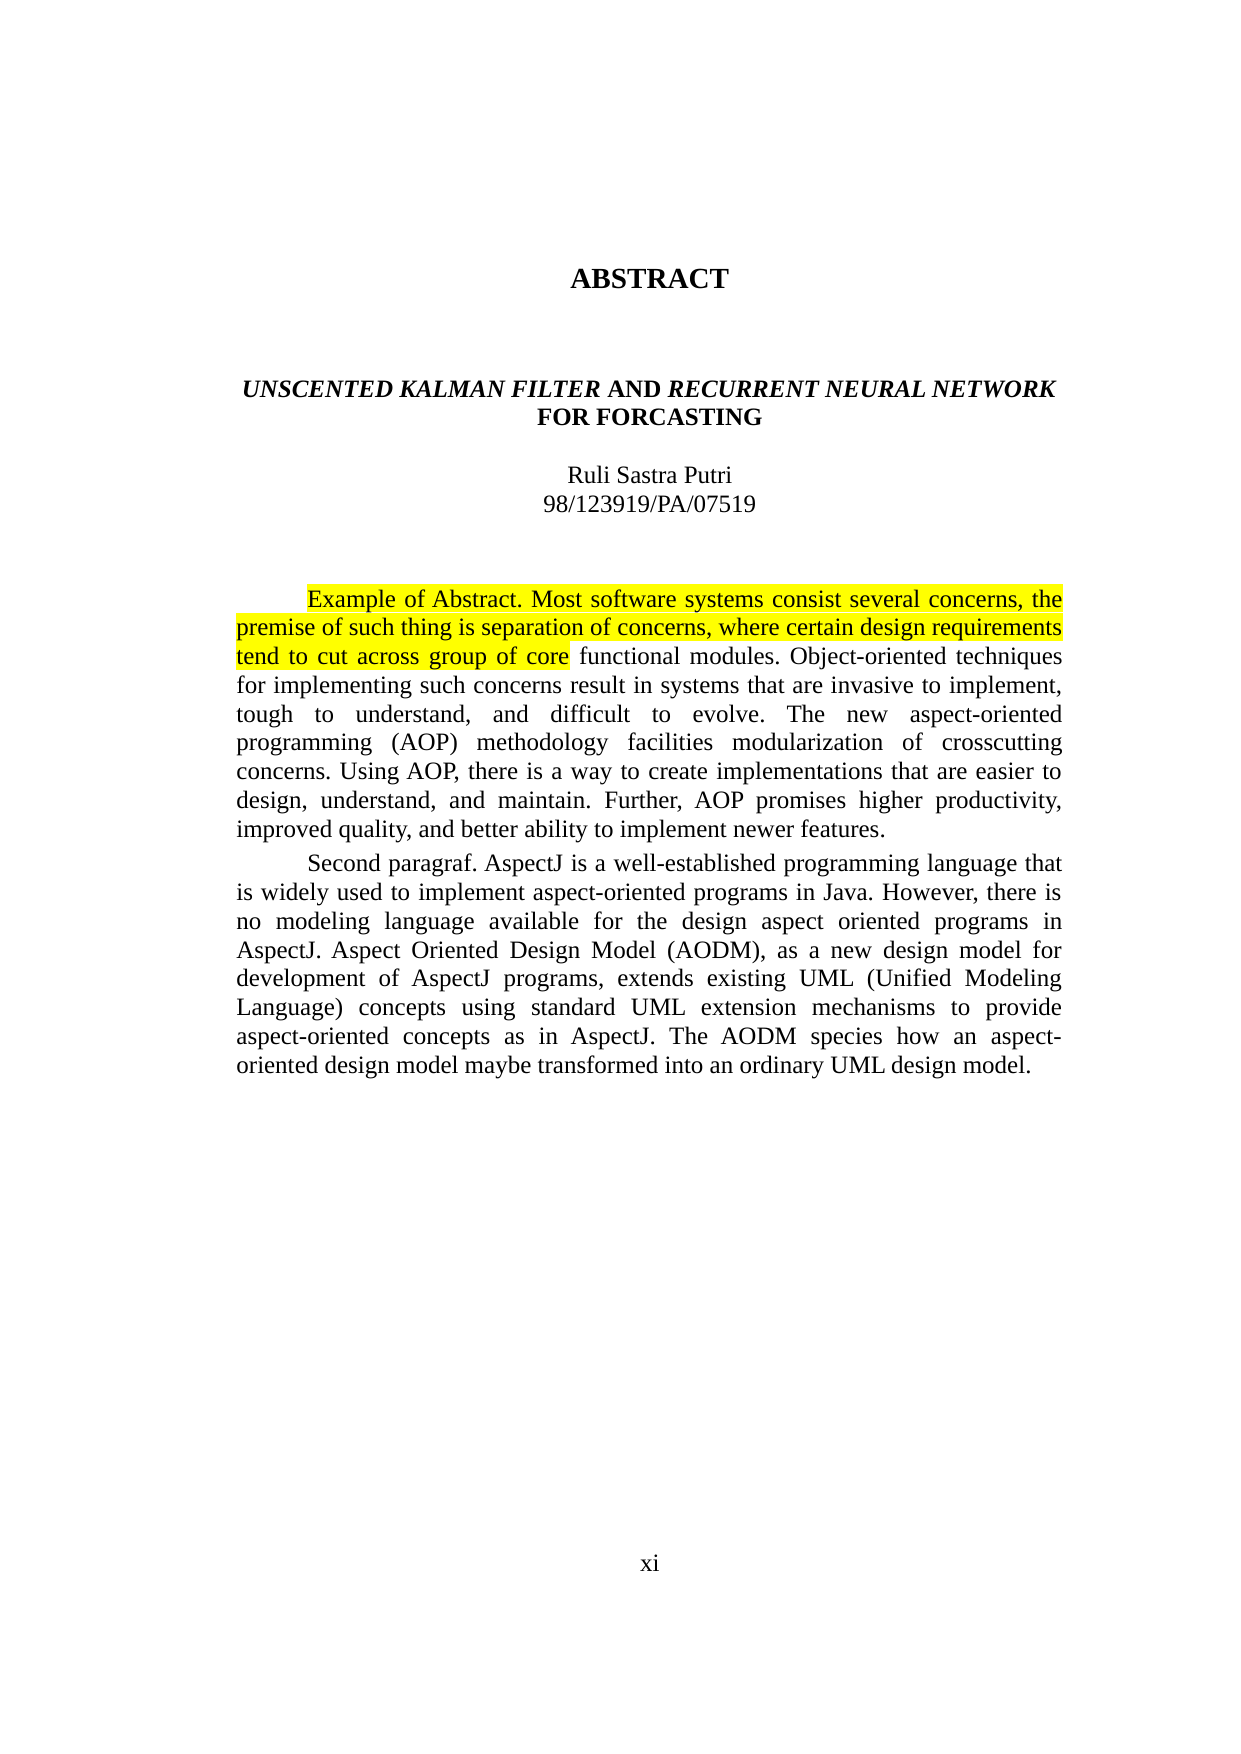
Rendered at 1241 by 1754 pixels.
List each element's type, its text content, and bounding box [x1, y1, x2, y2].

subtitle ABSTRACT [236, 261, 1063, 295]
text Second paragraf. AspectJ is a well-established programming language that is widely used to implement aspect-oriented programs in Java. However, there is no modeling language available for the design aspect oriented programs in AspectJ. Aspect Oriented Design Model (AODM), as a new design model for development of AspectJ programs, extends existing UML (Unified Modeling Language) concepts using standard UML extension mechanisms to provide aspect-oriented concepts as in AspectJ. The AODM species how an aspect-oriented design model maybe transformed into an ordinary UML design model. [236, 848, 1063, 1078]
text Ruli Sastra Putri [236, 460, 1063, 489]
text Example of Abstract. Most software systems consist several concerns, the premise of such thing is separation of concerns, where certain design requirements tend to cut across group of core functional modules. Object-oriented techniques for implementing such concerns result in systems that are invasive to implement, tough to understand, and difficult to evolve. The new aspect-oriented programming (AOP) methodology facilities modularization of crosscutting concerns. Using AOP, there is a way to create implementations that are easier to design, understand, and maintain. Further, AOP promises higher productivity, improved quality, and better ability to implement newer features. [236, 641, 1063, 842]
text 98/123919/PA/07519 [236, 489, 1063, 517]
text Unscented Kalman Filter and recurrent Neural network for forcasting [236, 374, 1063, 431]
